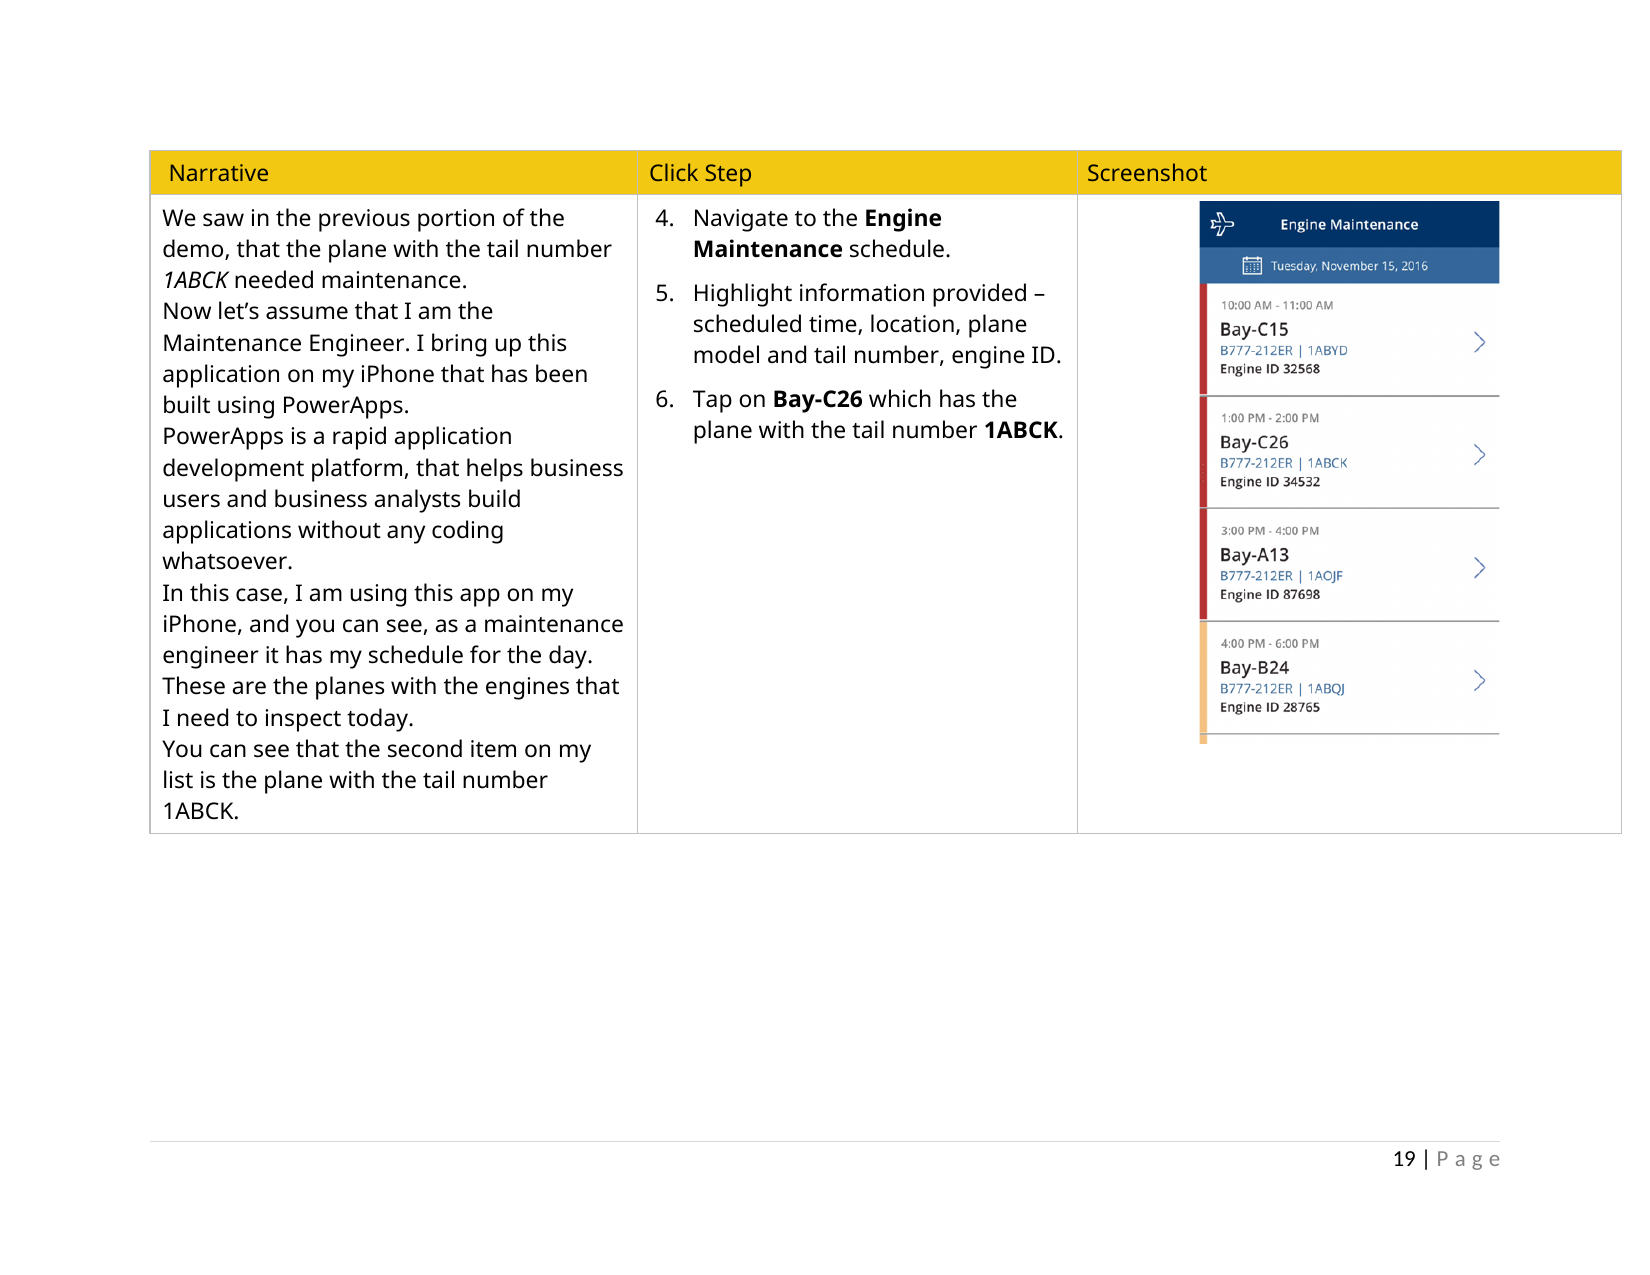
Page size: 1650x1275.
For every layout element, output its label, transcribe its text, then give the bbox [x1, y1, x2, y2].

table_cell [1078, 195, 1621, 832]
table_cell We saw in the previous portion of the demo, that the plane with the tail number 1ABCK needed maintenance. Now let’s assume that I am the Maintenance Engineer. I bring up this application on my iPhone that has been built using PowerApps. PowerApps is a rapid application development platform, that helps business users and business analysts build applications without any coding whatsoever. In this case, I am using this app on my iPhone, and you can see, as a maintenance engineer it has my schedule for the day. These are the planes with the engines that I need to inspect today. You can see that the second item on my list is the plane with the tail number 1ABCK. [151, 195, 637, 832]
table_header Narrative [151, 151, 637, 194]
table_cell Navigate to the Engine Maintenance schedule. Highlight information provided – scheduled time, location, plane model and tail number, engine ID. Tap on Bay-C26 which has the plane with the tail number 1ABCK. [638, 195, 1077, 832]
table_header Click Step [638, 151, 1077, 194]
picture [1199, 201, 1500, 744]
table_header Screenshot [1078, 151, 1621, 194]
